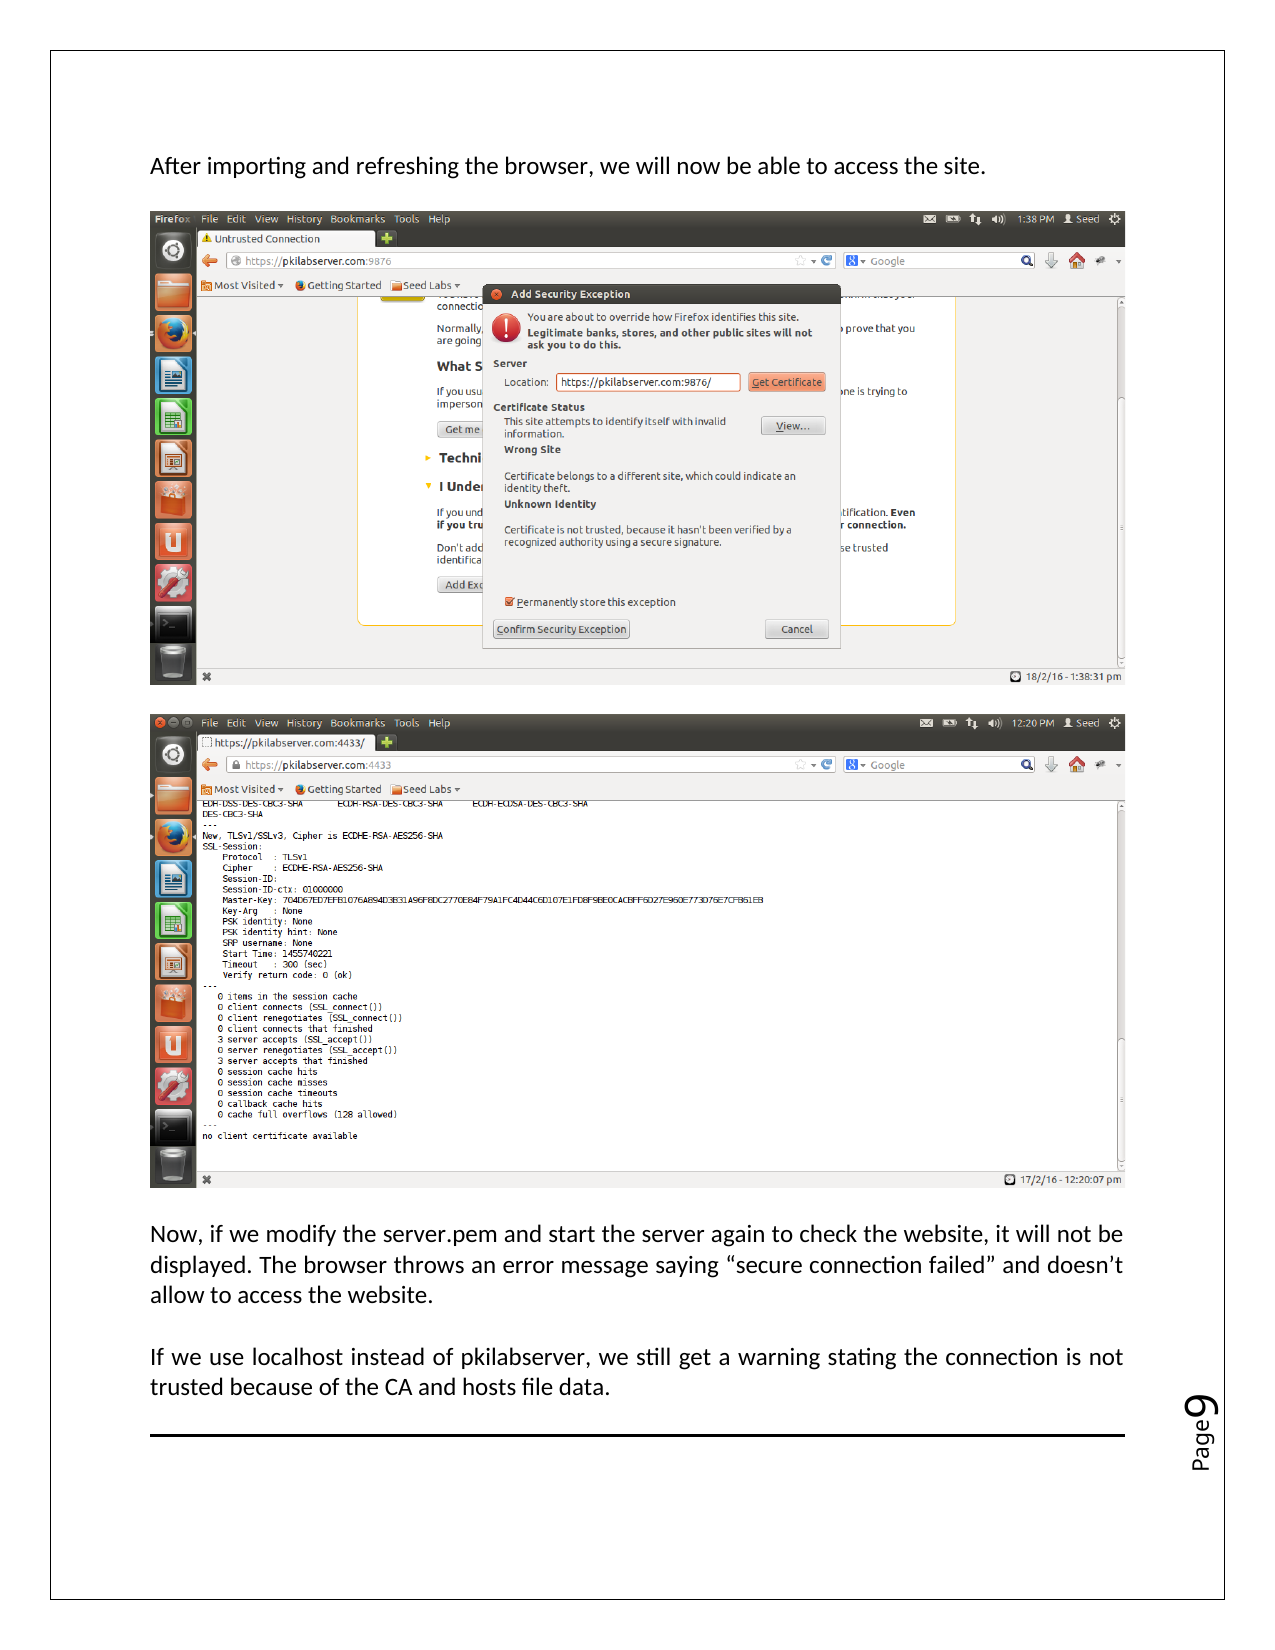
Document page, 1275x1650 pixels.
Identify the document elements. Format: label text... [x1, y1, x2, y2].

text Now, if we modify the server.pem and start the server again to check the website, it will not be displayed. The browser throws an error message saying “secure connection failed” and doesn’t allow to access the website. [150, 1218, 1125, 1310]
picture [150, 211, 1125, 685]
text After importing and refreshing the browser, we will now be able to access the site. [150, 150, 1125, 181]
text If we use localhost instead of pkilabserver, we still get a warning stating the connection is not trusted because of the CA and hosts file data. [150, 1341, 1125, 1402]
picture [150, 714, 1125, 1188]
